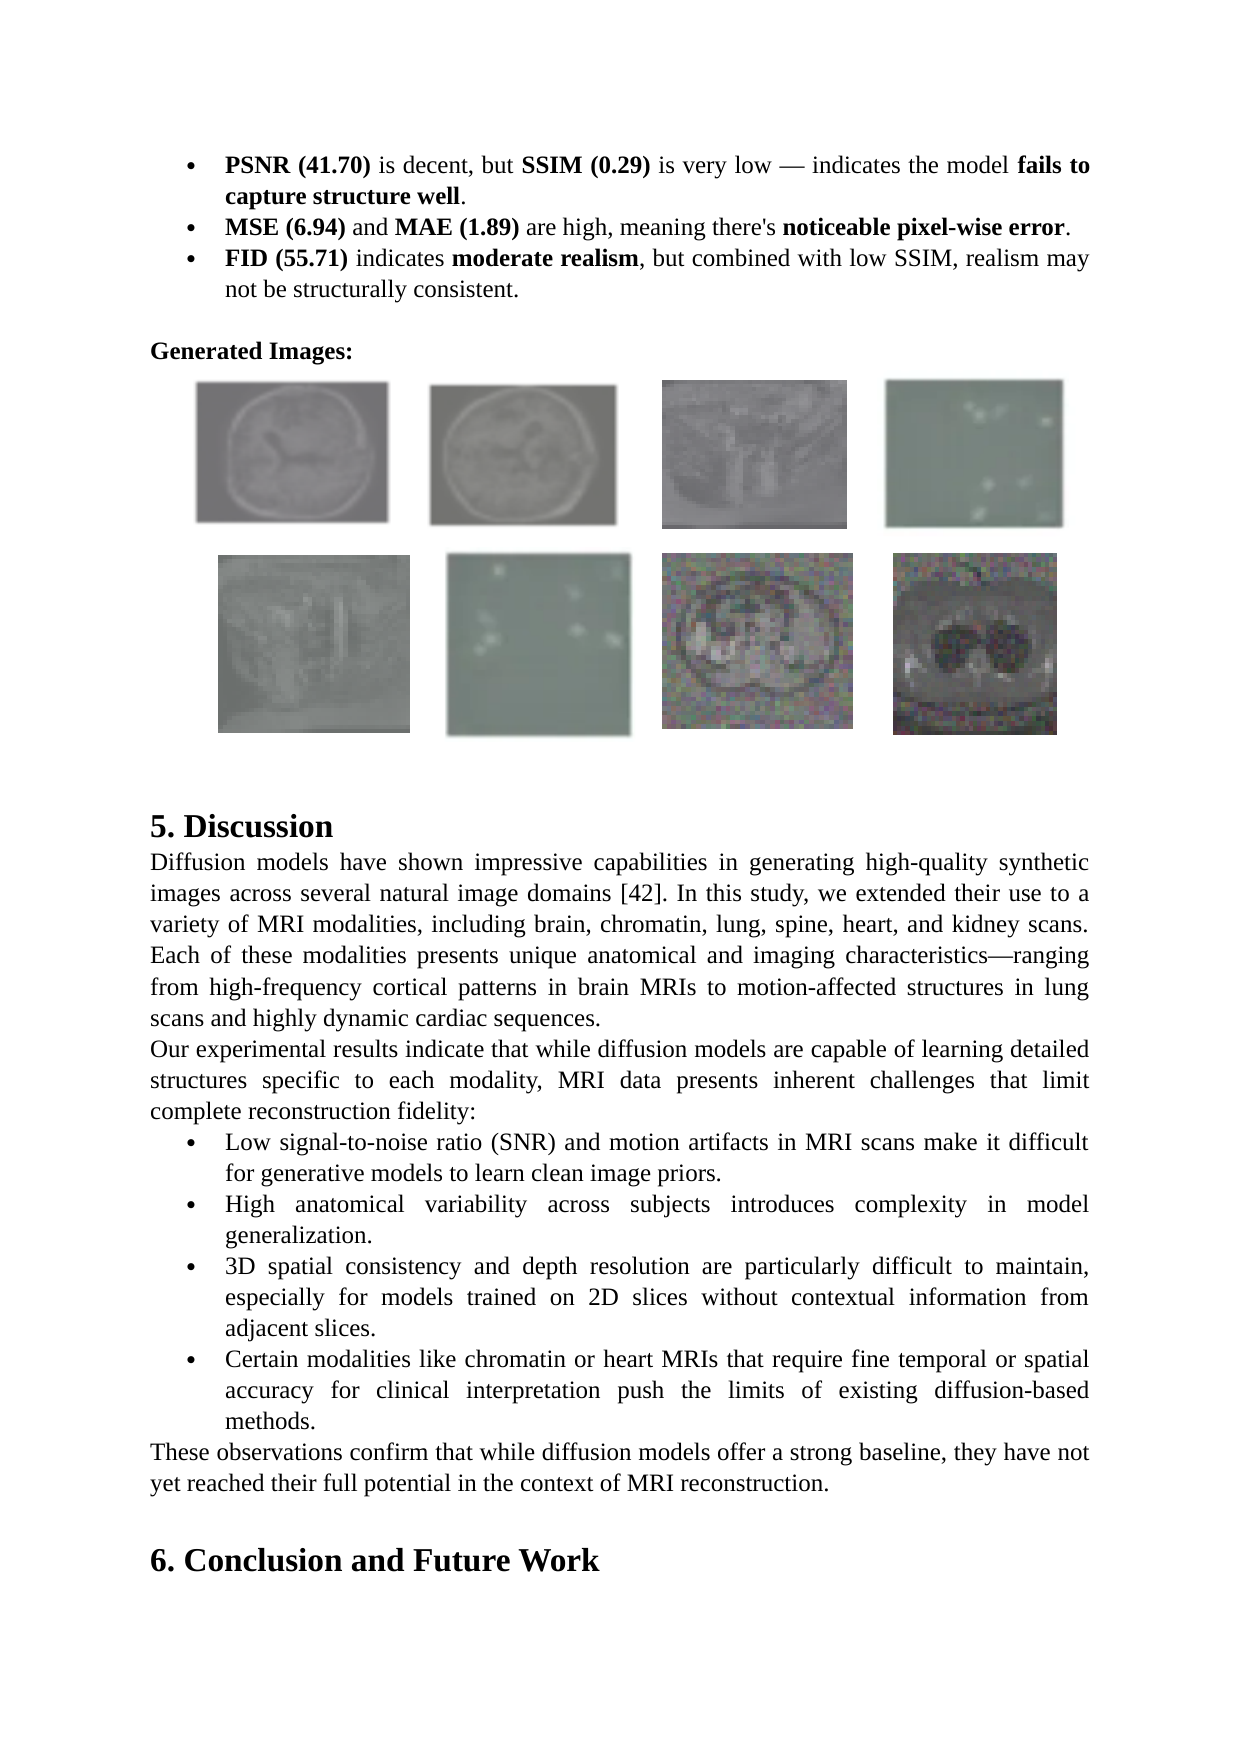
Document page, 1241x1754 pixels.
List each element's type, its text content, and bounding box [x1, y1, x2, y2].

text Generated Images: [150, 336, 1090, 365]
picture [181, 367, 400, 537]
picture [209, 547, 420, 742]
picture [411, 371, 632, 537]
list FID (55.71) indicates moderate realism, but combined with low SSIM, realism may not be structurally consistent. [187, 243, 1090, 303]
text These observations confirm that while diffusion models offer a strong baseline, they have not yet reached their full potential in the context of MRI reconstruction. [150, 1437, 1090, 1497]
list Low signal-to-noise ratio (SNR) and motion artifacts in MRI scans make it difficult for generative models to learn clean image priors. [187, 1127, 1090, 1187]
list MSE (6.94) and MAE (1.89) are high, meaning there's noticeable pixel-wise error. [187, 212, 1090, 241]
text Our experimental results indicate that while diffusion models are capable of learning detailed structures specific to each modality, MRI data presents inherent challenges that limit complete reconstruction fidelity: [150, 1034, 1090, 1124]
picture [655, 371, 854, 537]
text Diffusion models have shown impressive capabilities in generating high-quality synthetic images across several natural image domains [42]. In this study, we extended their use to a variety of MRI modalities, including brain, chromatin, lung, spine, heart, and kidney scans. Each of these modalities presents unique anatomical and imaging characteristics—ranging from high-frequency cortical patterns in brain MRIs to motion-affected structures in lung scans and highly dynamic cardiac sequences. [150, 847, 1090, 1031]
picture [659, 542, 859, 742]
list 3D spatial consistency and depth resolution are particularly difficult to maintain, especially for models trained on 2D slices without contextual information from adjacent slices. [187, 1251, 1090, 1342]
list PSNR (41.70) is decent, but SSIM (0.29) is very low — indicates the model fails to capture structure well. [187, 150, 1090, 210]
picture [444, 547, 636, 742]
list Certain modalities like chromatin or heart MRIs that require fine temporal or spatial accuracy for clinical interpretation push the limits of existing diffusion-based methods. [187, 1344, 1090, 1435]
text 5. Discussion [150, 806, 1090, 844]
list High anatomical variability across subjects introduces complexity in model generalization. [187, 1189, 1090, 1249]
picture [877, 370, 1079, 537]
picture [888, 538, 1060, 742]
text 6. Conclusion and Future Work [150, 1541, 1090, 1579]
